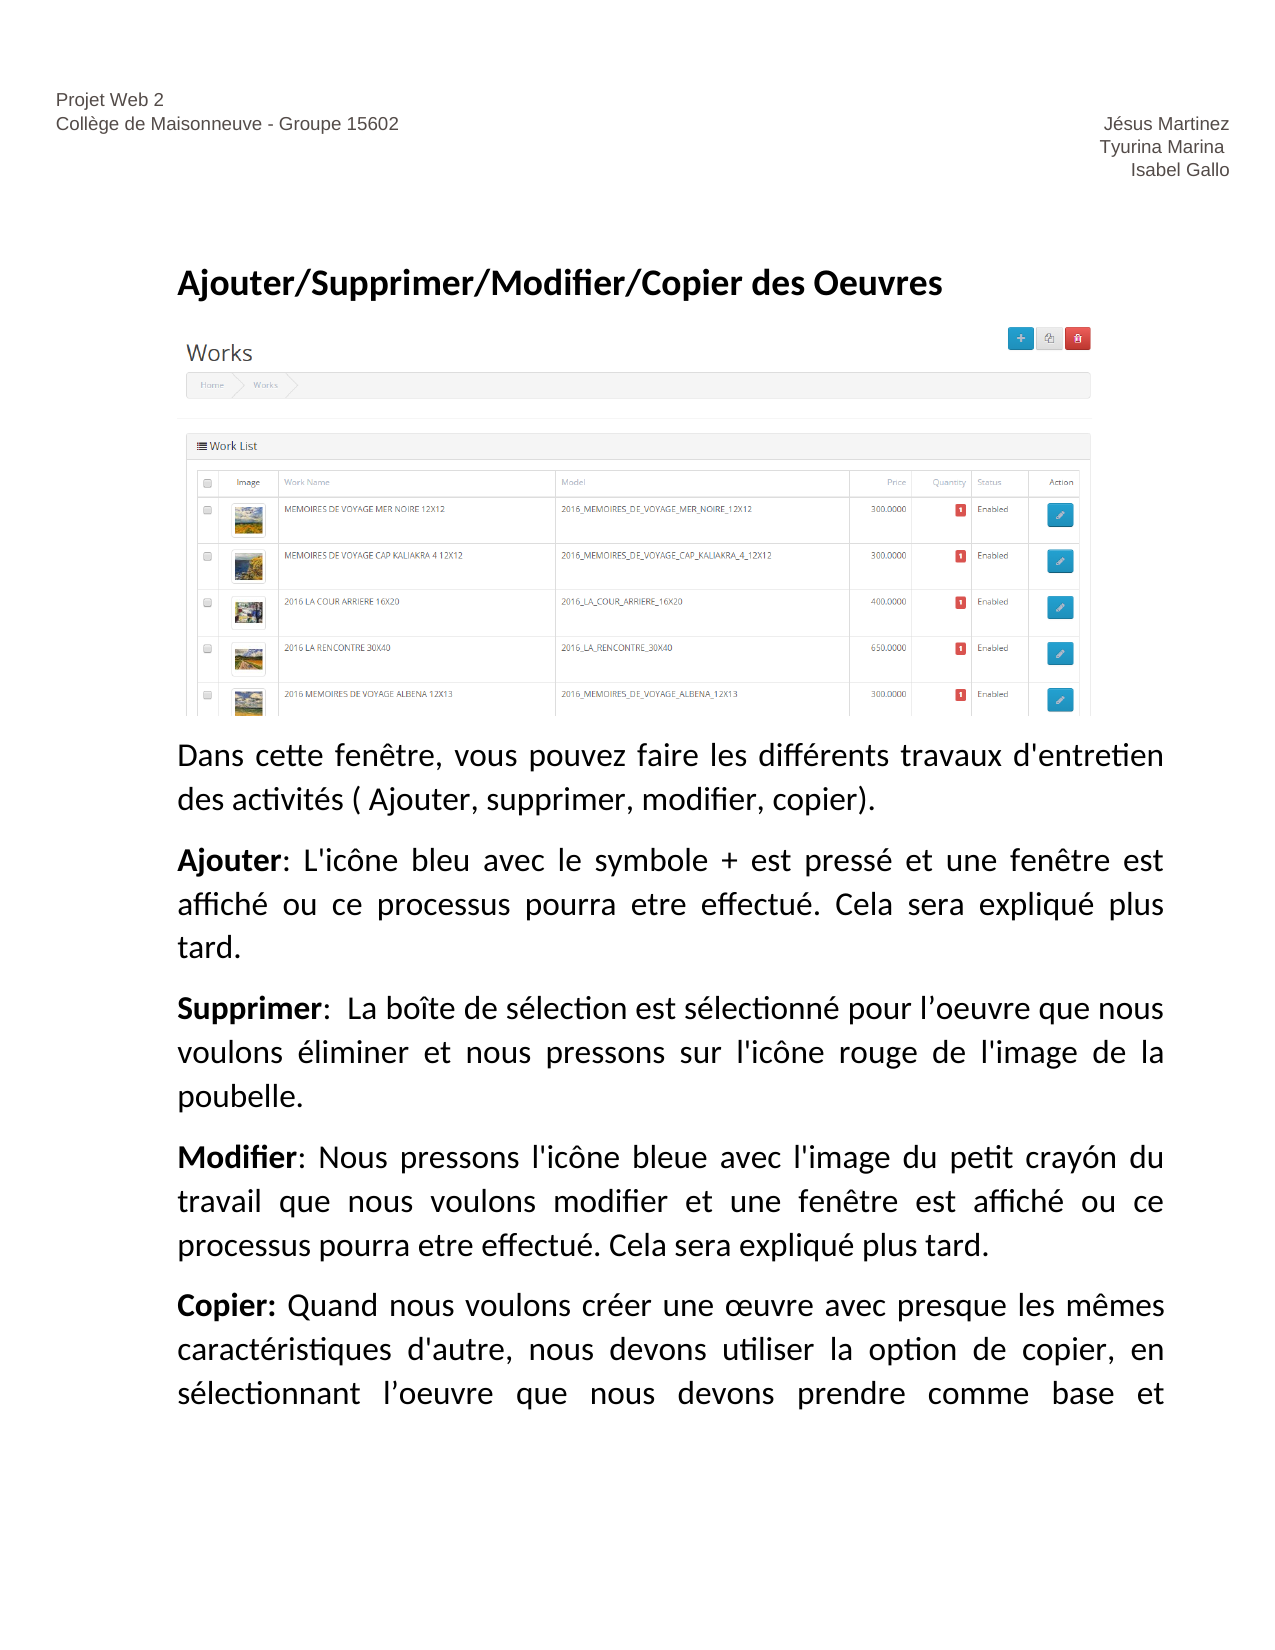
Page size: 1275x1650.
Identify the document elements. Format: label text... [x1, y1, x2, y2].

picture [177, 325, 1093, 716]
text Ajouter: L'icône bleu avec le symbole + est pressé et une fenêtre est affiché ou ce processus pourra etre effectué. Cela sera expliqué plus tard. [177, 839, 1166, 967]
text Modifier: Nous pressons l'icône bleue avec l'image du petit crayón du travail que nous voulons modifier et une fenêtre est affiché ou ce processus pourra etre effectué. Cela sera expliqué plus tard. [177, 1136, 1166, 1264]
text Supprimer: La boîte de sélection est sélectionné pour l’oeuvre que nous voulons éliminer et nous pressons sur l'icône rouge de l'image de la poubelle. [177, 987, 1166, 1116]
text Dans cette fenêtre, vous pouvez faire les différents travaux d'entretien des activités ( Ajouter, supprimer, modifier, copier). [177, 734, 1166, 819]
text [177, 1284, 1166, 1413]
text Ajouter/Supprimer/Modifier/Copier des Oeuvres [177, 259, 1166, 305]
